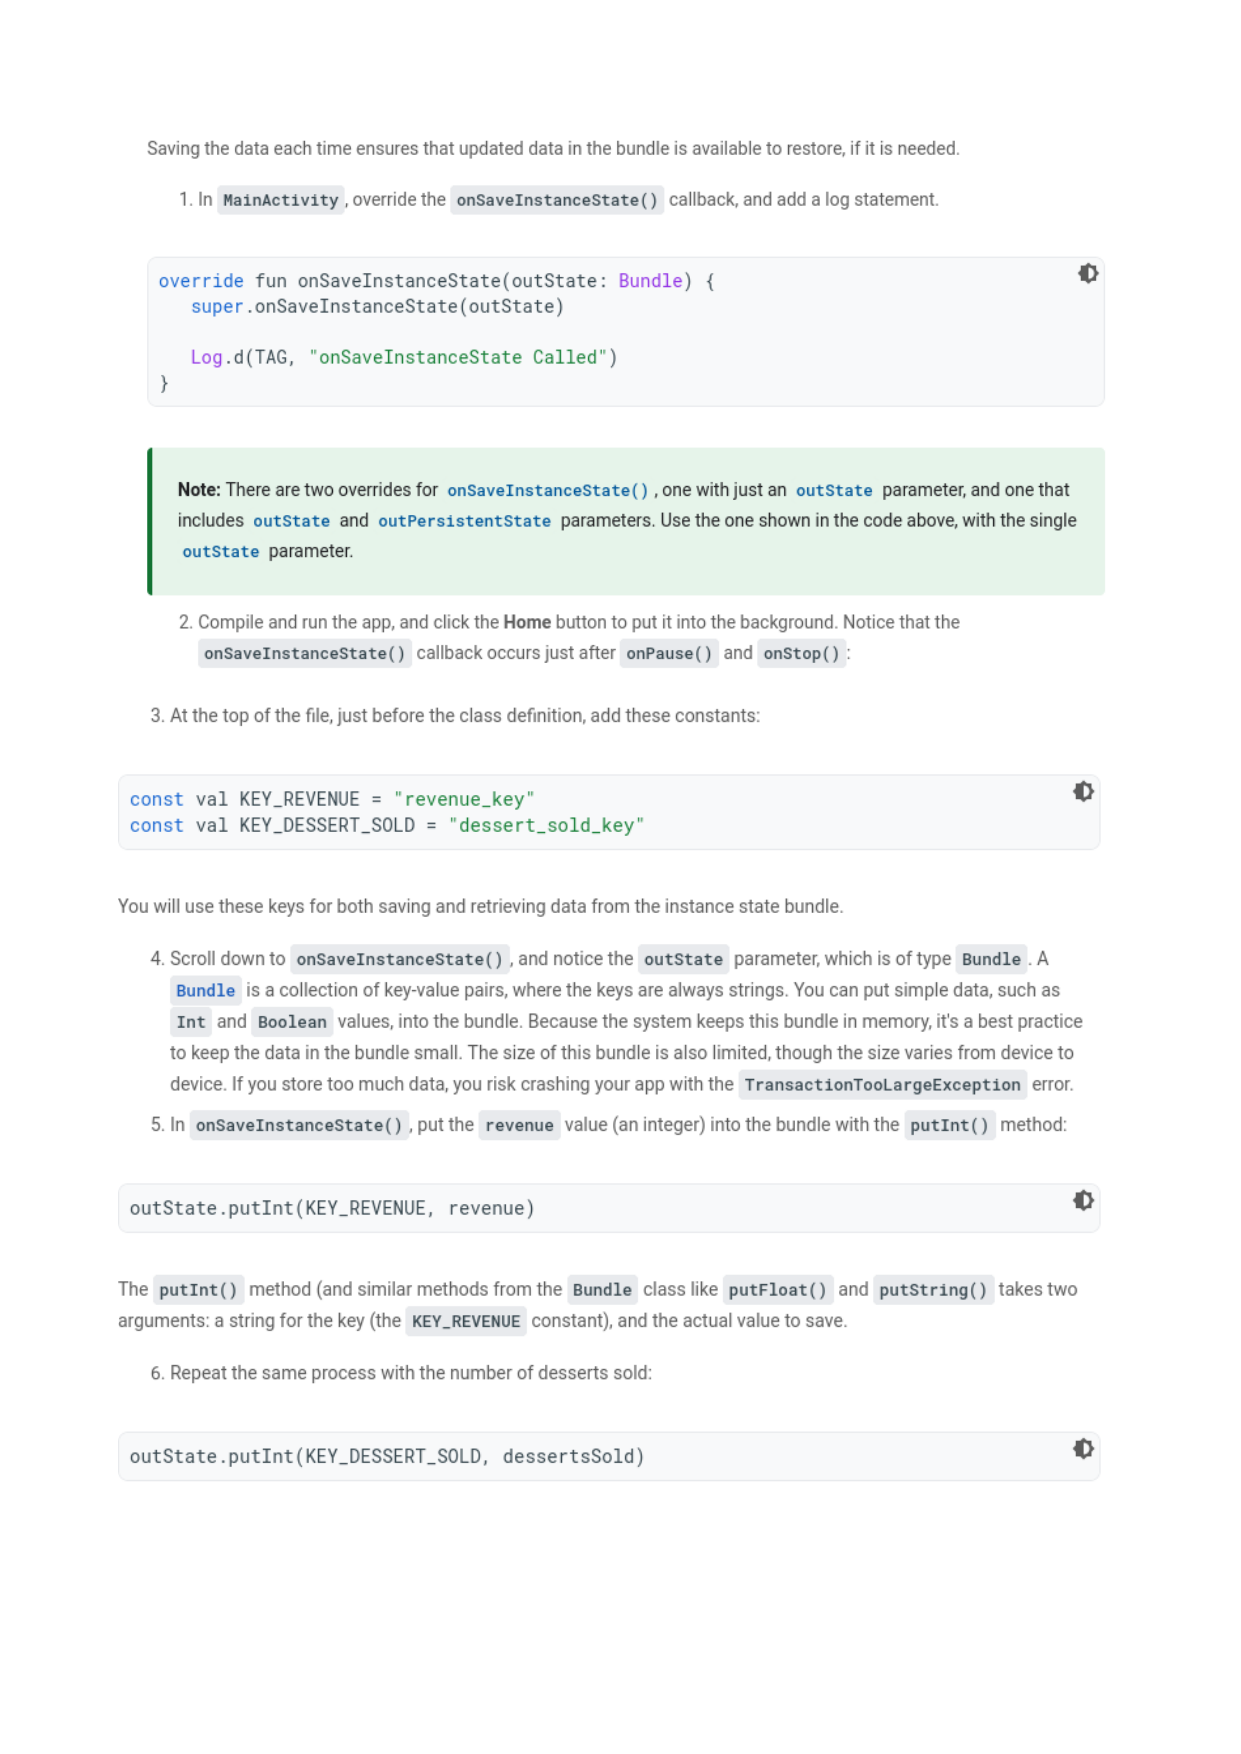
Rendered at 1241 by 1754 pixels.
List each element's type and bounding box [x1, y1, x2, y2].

picture [118, 700, 1123, 1484]
picture [118, 118, 1123, 677]
